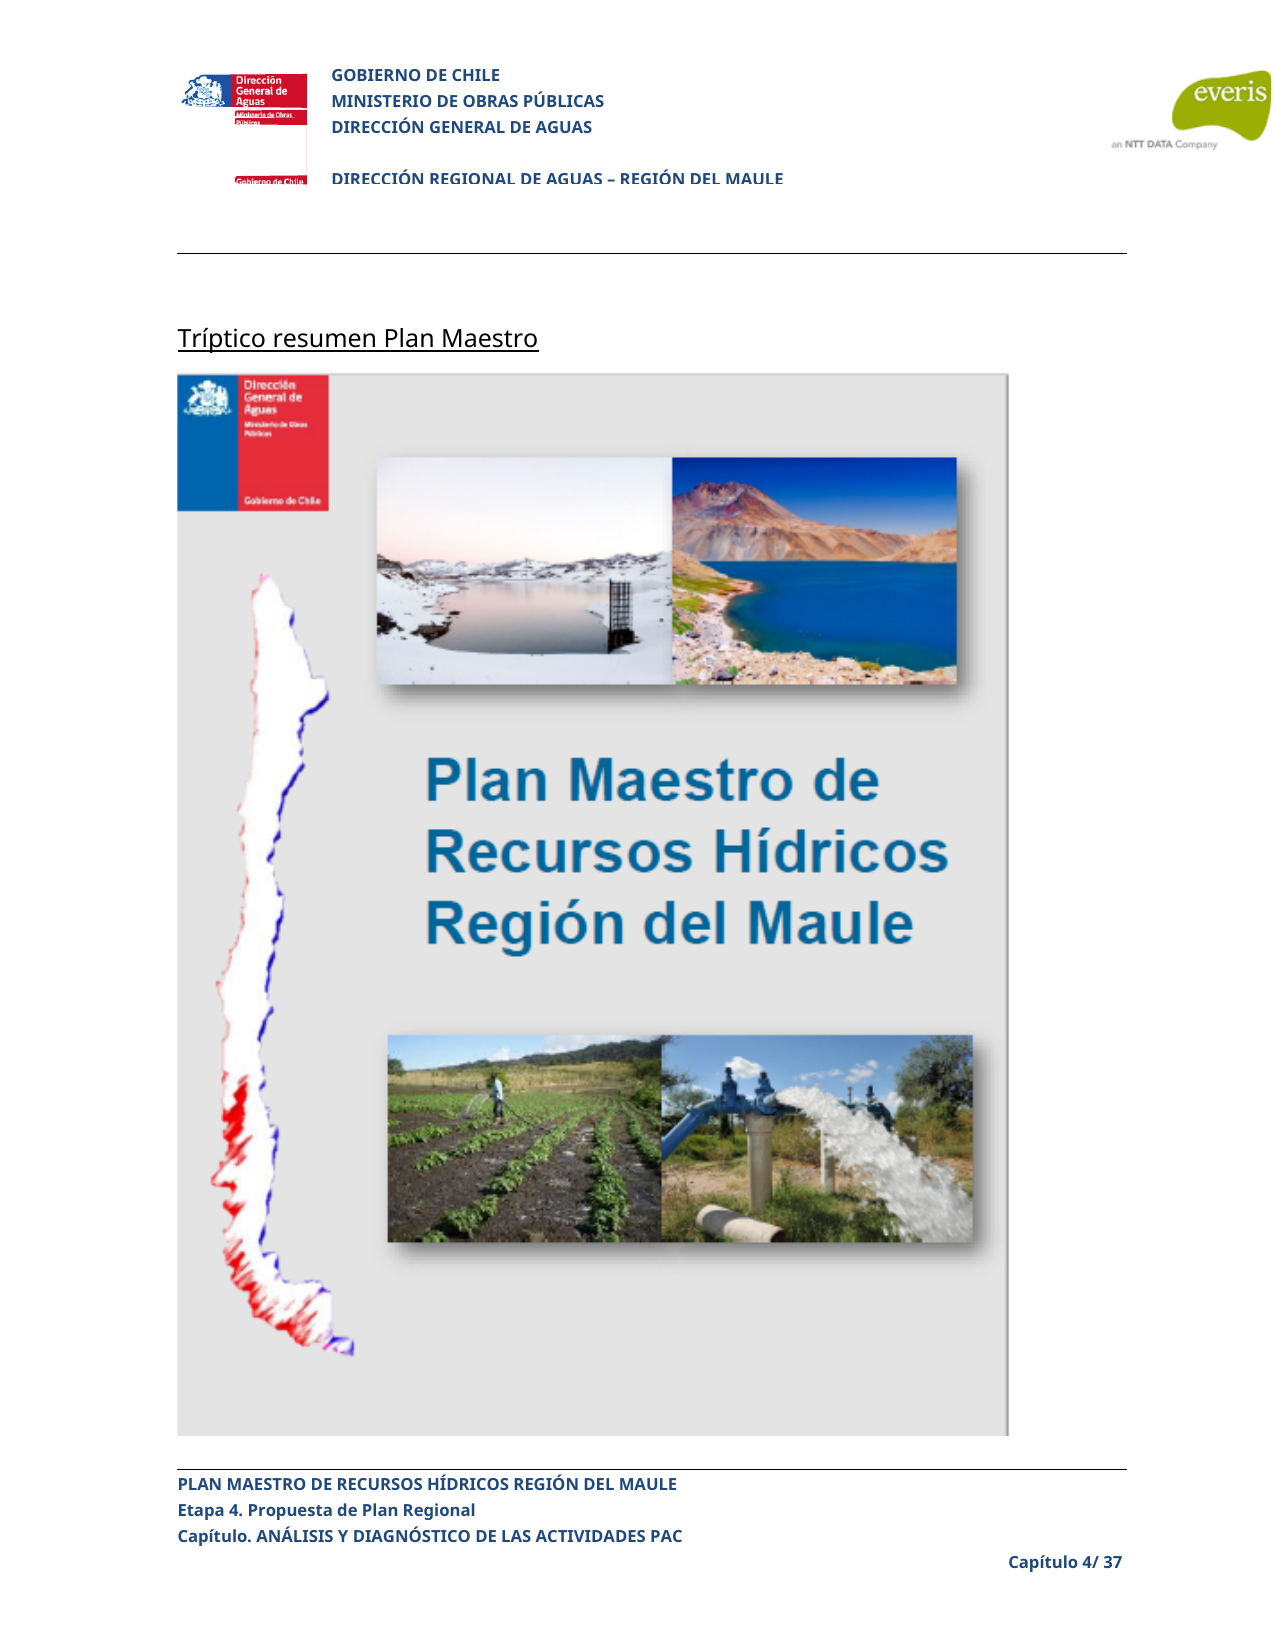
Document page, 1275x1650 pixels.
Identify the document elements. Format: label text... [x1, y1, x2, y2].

picture [177, 372, 1009, 1436]
picture [1109, 62, 1272, 153]
text Tríptico resumen Plan Maestro [177, 321, 1127, 355]
